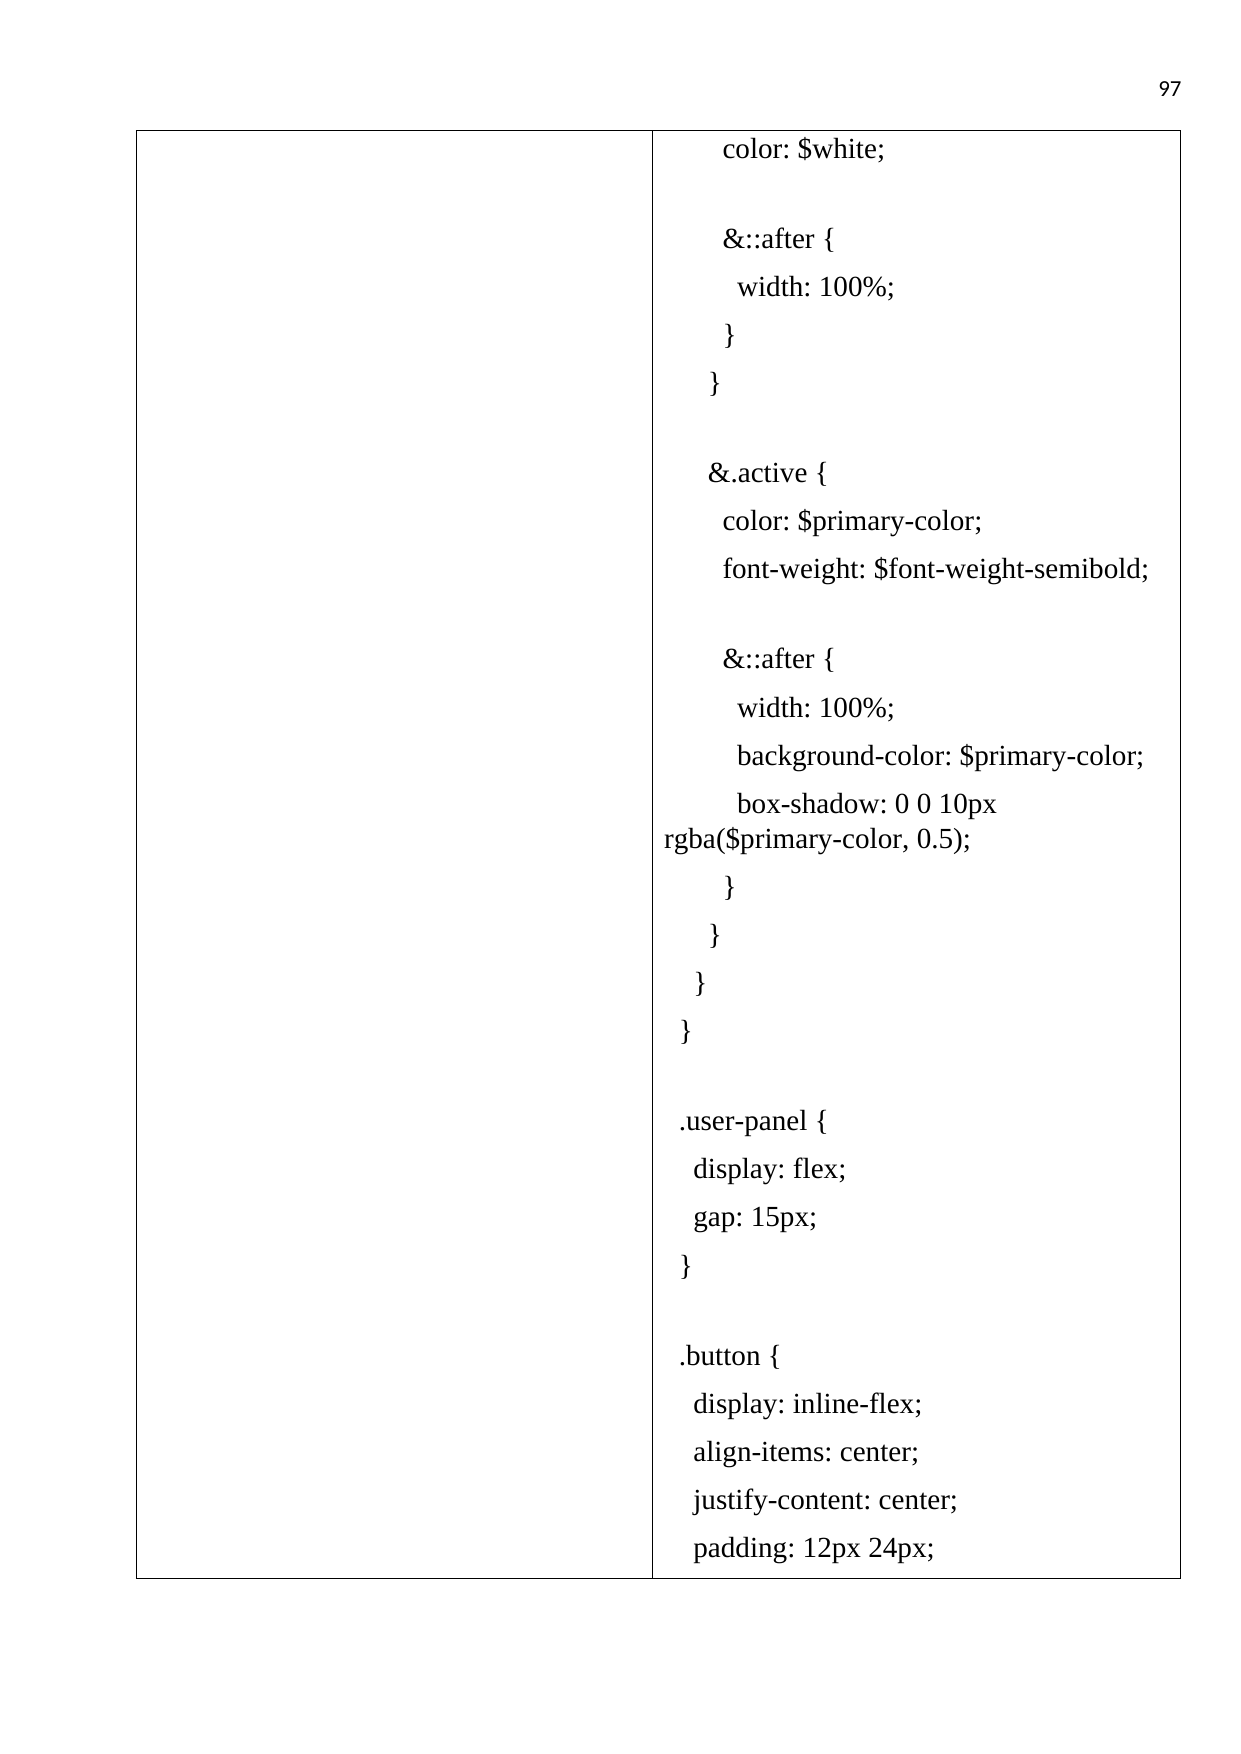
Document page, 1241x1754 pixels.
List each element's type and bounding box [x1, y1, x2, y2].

table_header [137, 131, 652, 1577]
table_header [653, 131, 1180, 1577]
